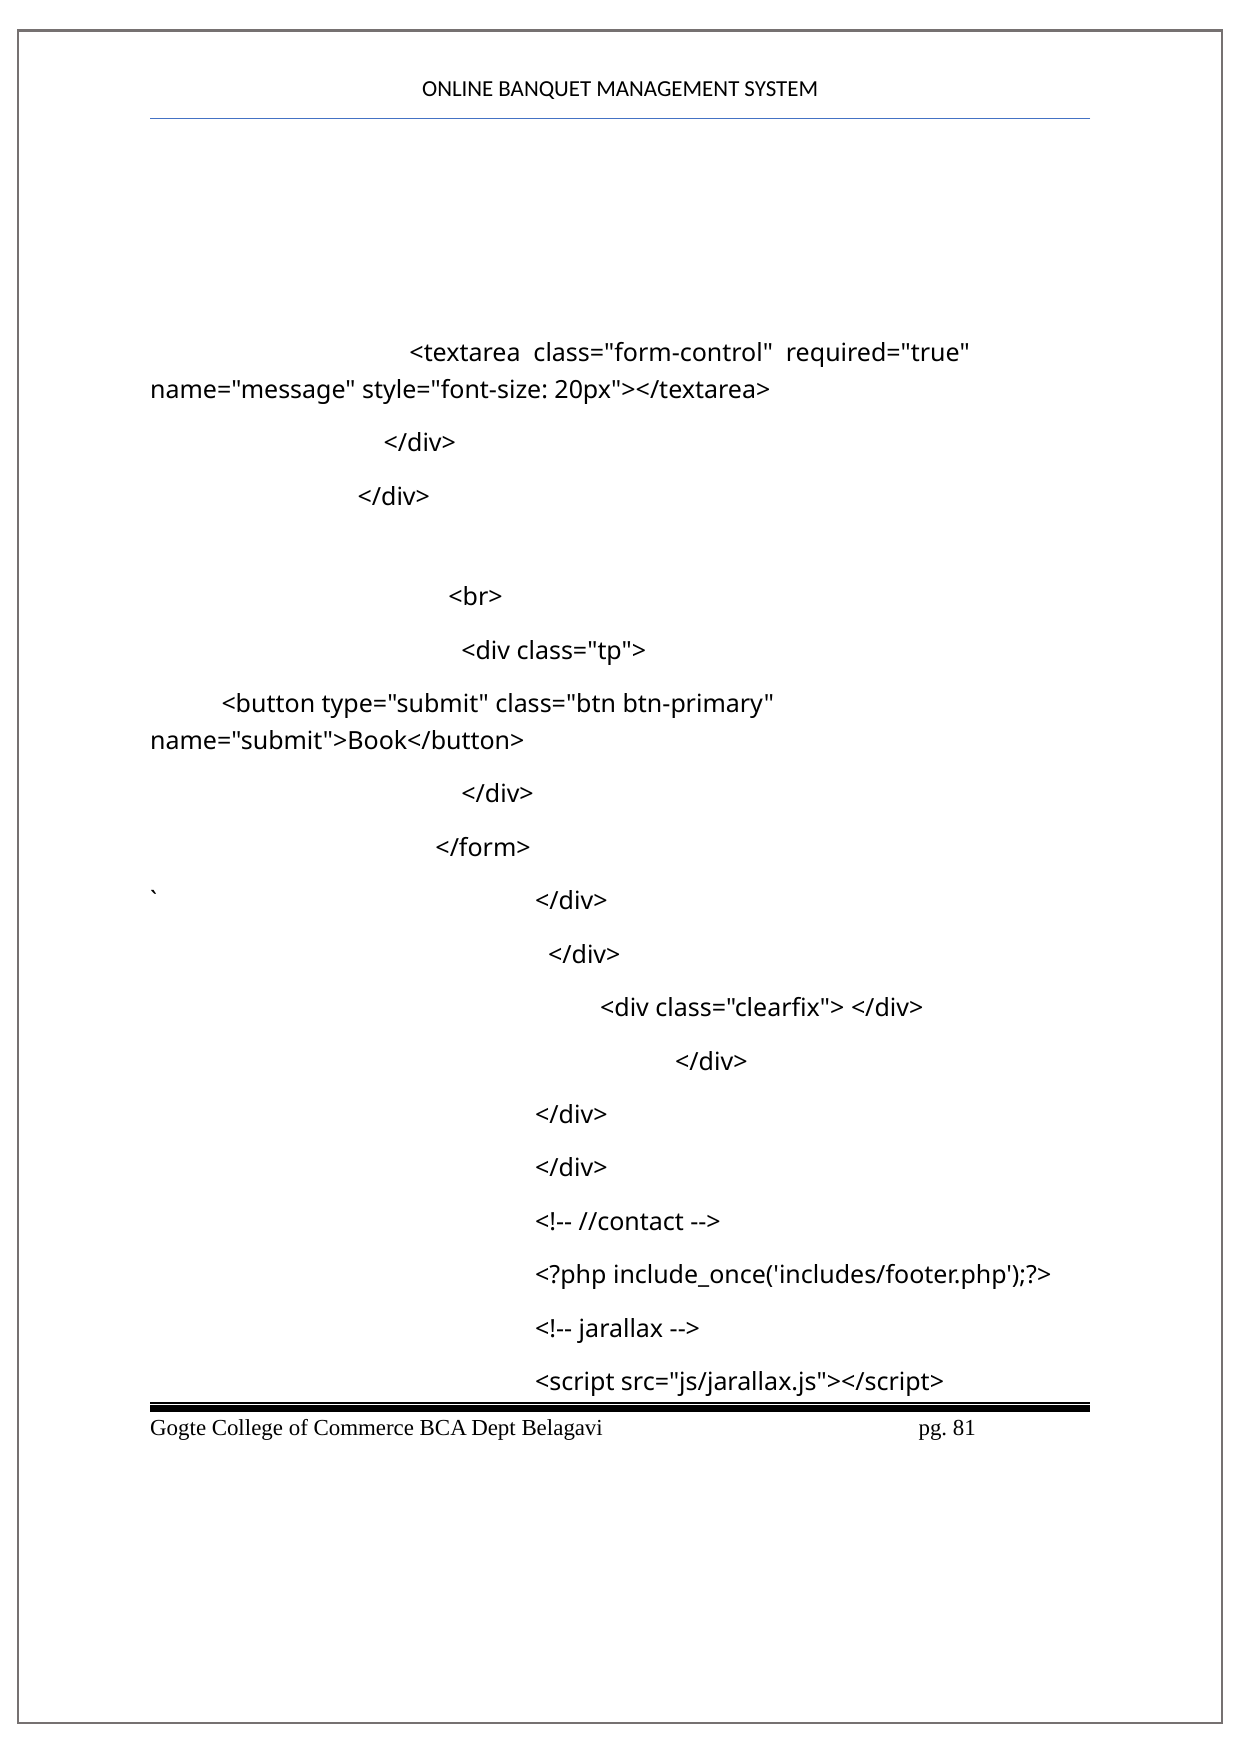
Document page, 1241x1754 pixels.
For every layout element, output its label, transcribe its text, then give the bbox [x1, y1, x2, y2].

text <button type="submit" class="btn btn-primary" name="submit">Book</button> [150, 686, 1090, 757]
text </form> [150, 829, 1090, 863]
text ` </div> [150, 883, 1090, 917]
text </div> [150, 1097, 1090, 1131]
text </div> [150, 936, 1090, 970]
text </div> [150, 776, 1090, 810]
text <!-- //contact --> [150, 1203, 1090, 1237]
text <?php include_once('includes/footer.php');?> [150, 1257, 1090, 1291]
text </div> [150, 1150, 1090, 1184]
text <textarea class="form-control" required="true" name="message" style="font-size: 20px"></textarea> [150, 335, 1090, 406]
text <script src="js/jarallax.js"></script> [150, 1364, 1090, 1398]
text </div> [150, 478, 1090, 513]
text </div> [150, 425, 1090, 459]
text <br> [150, 579, 1090, 613]
text </div> [150, 1043, 1090, 1077]
text <!-- jarallax --> [150, 1310, 1090, 1344]
text <div class="clearfix"> </div> [150, 990, 1090, 1024]
text <div class="tp"> [150, 632, 1090, 666]
